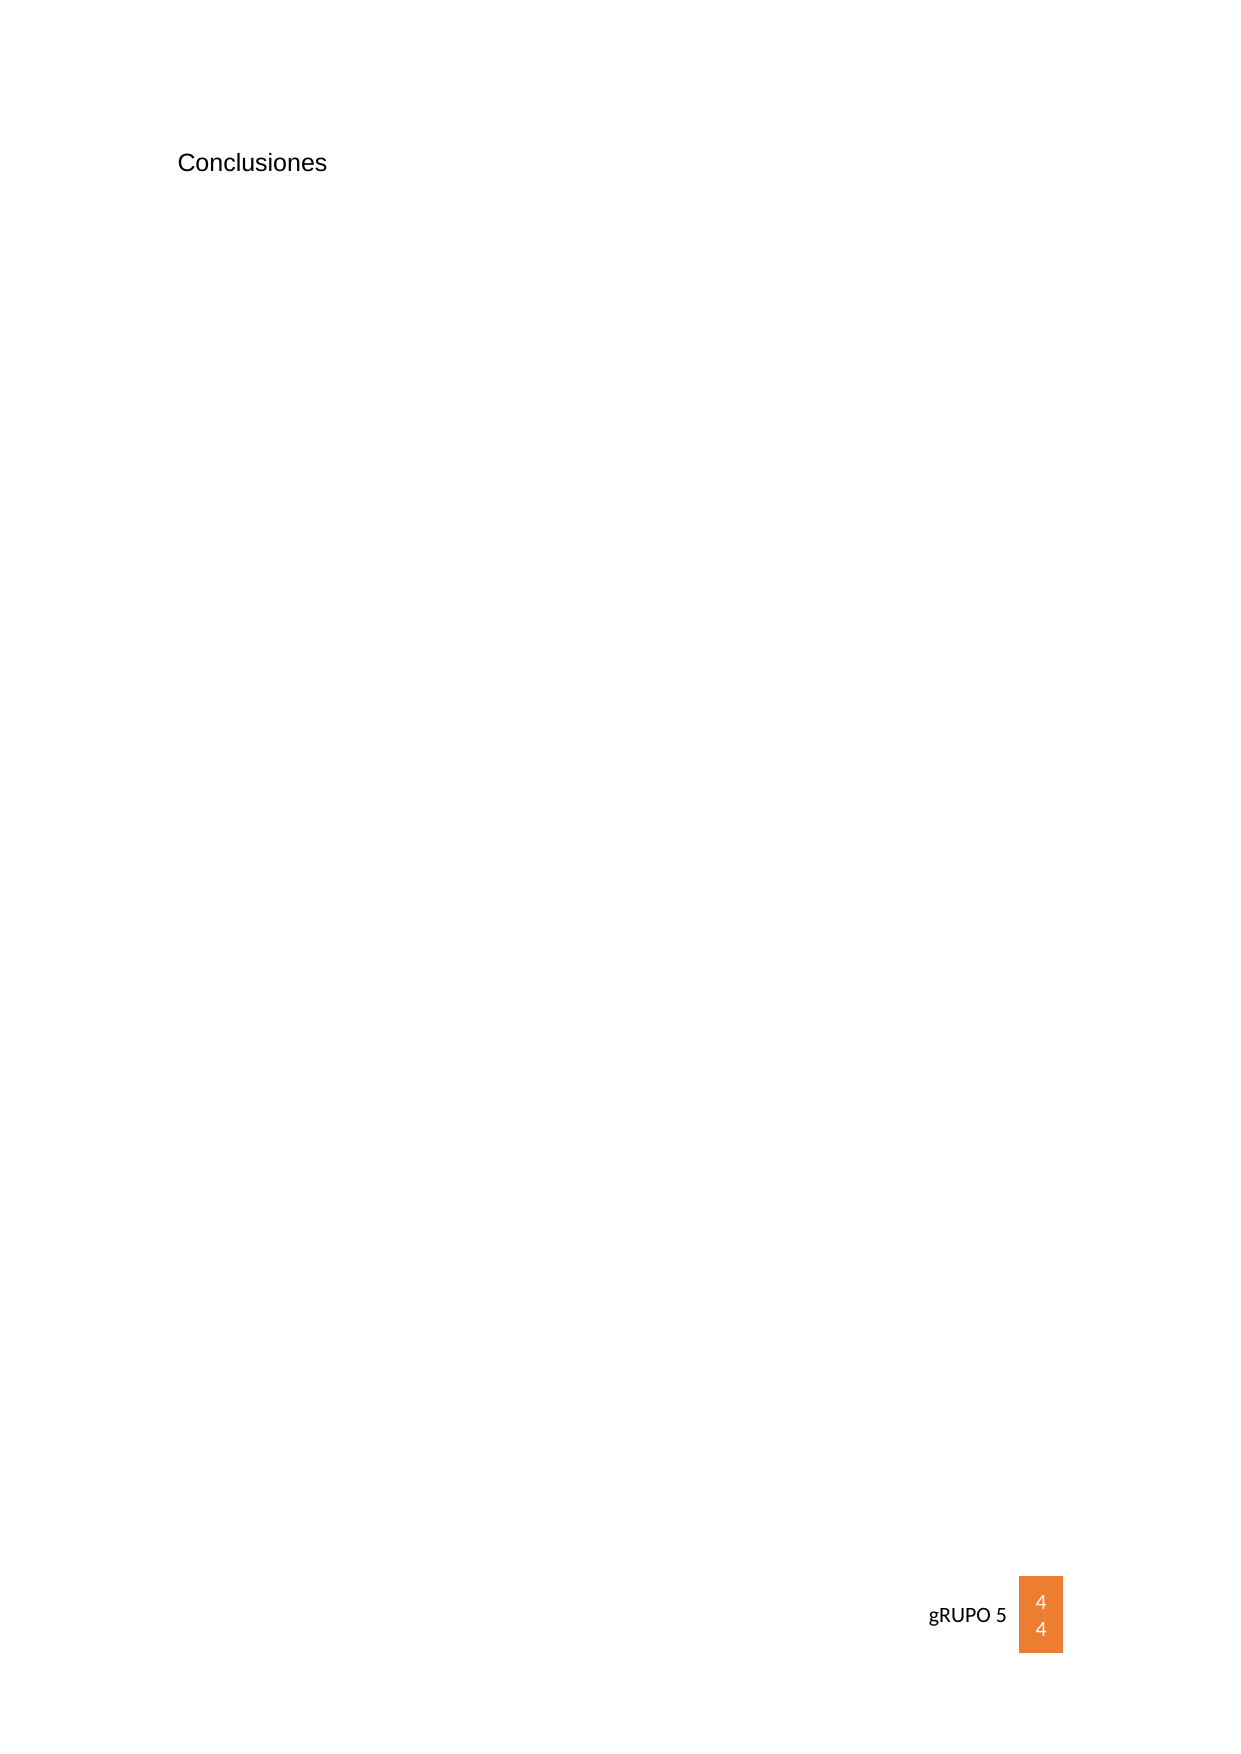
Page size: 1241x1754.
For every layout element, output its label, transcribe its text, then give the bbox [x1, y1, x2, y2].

text Conclusiones [177, 148, 1063, 176]
